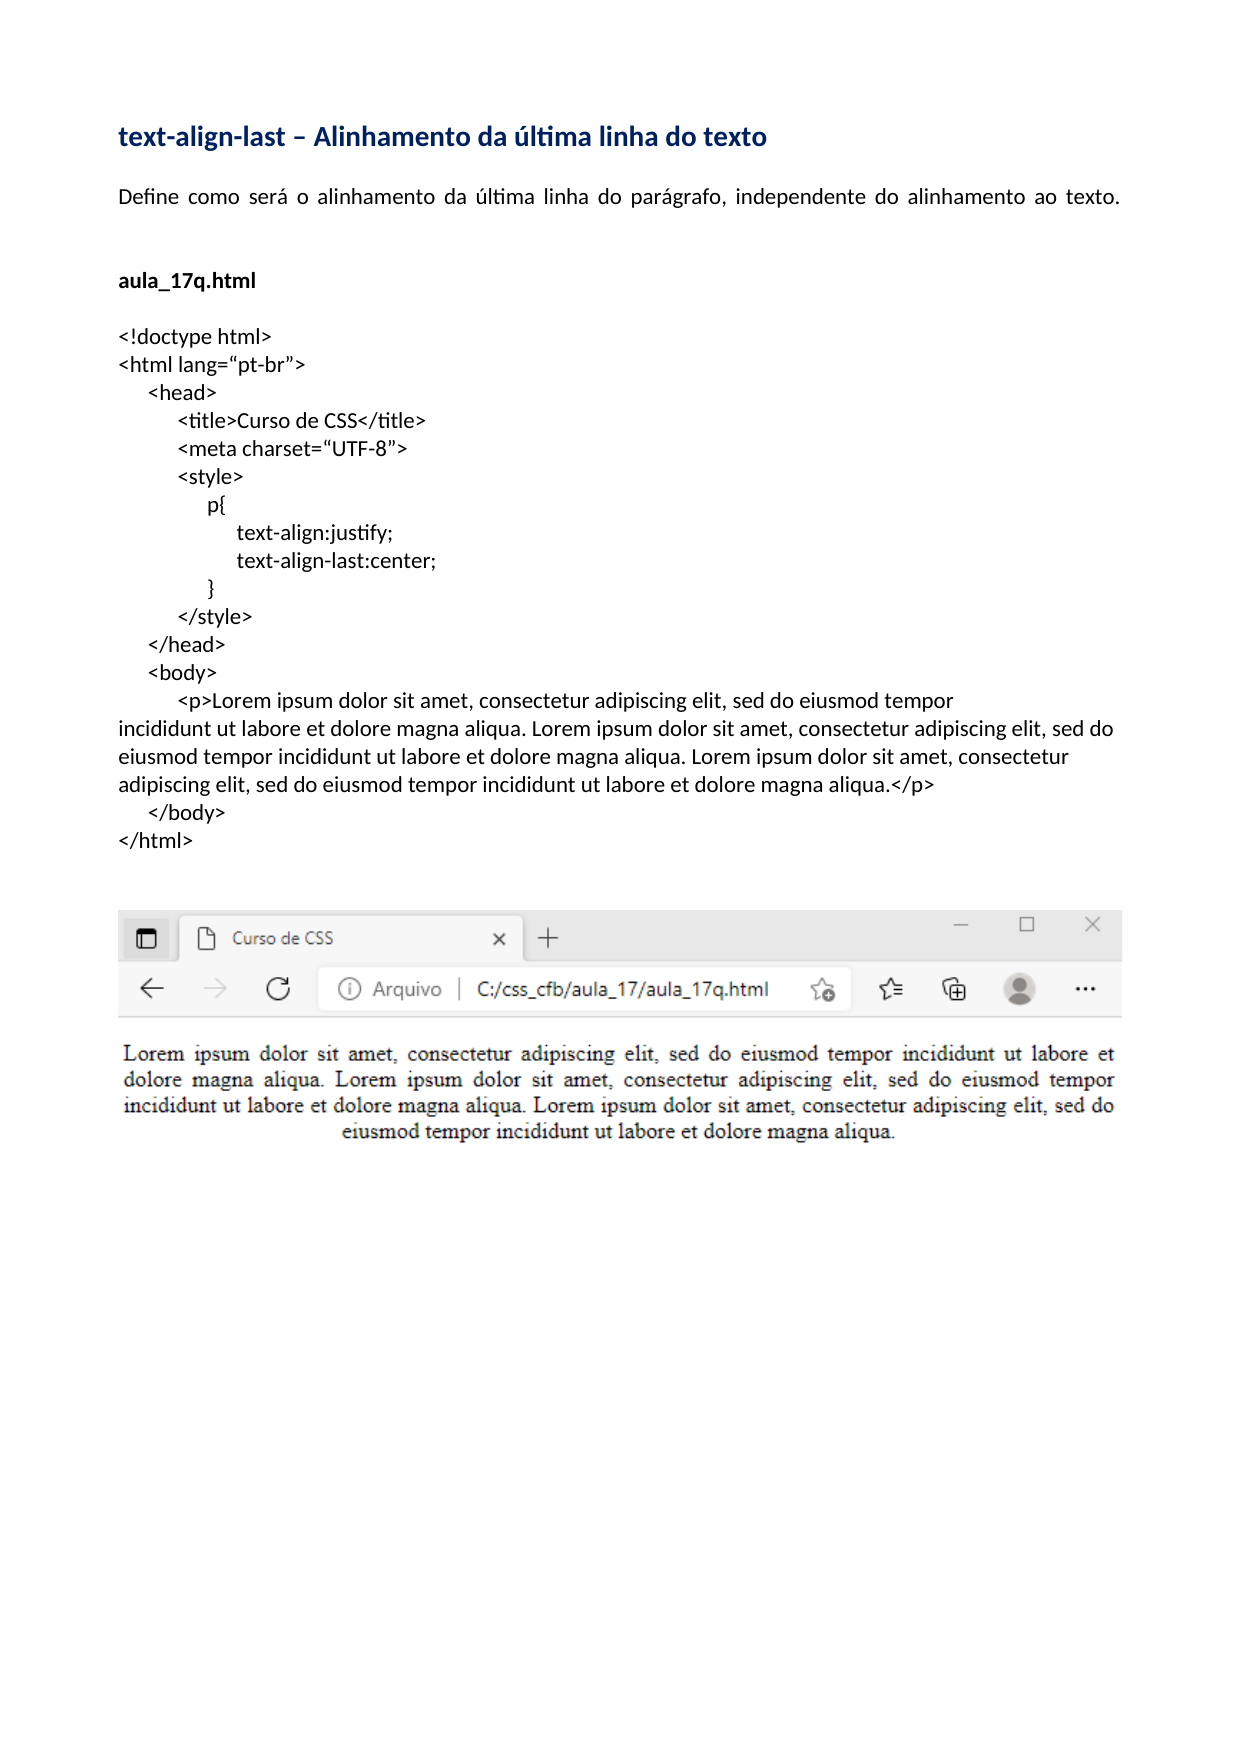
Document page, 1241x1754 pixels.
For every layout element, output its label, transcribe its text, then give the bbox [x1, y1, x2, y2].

picture [118, 910, 1123, 1170]
text text-align-last:center; [118, 546, 1122, 574]
text <title>Curso de CSS</title> [118, 406, 1122, 434]
text <body> [118, 658, 1122, 686]
text <style> [118, 462, 1122, 490]
text <!doctype html> [118, 322, 1122, 350]
text Define como será o alinhamento da última linha do parágrafo, independente do alinhamento ao texto. [118, 182, 1122, 238]
text </html> [118, 826, 1122, 854]
text text-align:justify; [118, 518, 1122, 546]
subtitle text-align-last – Alinhamento da última linha do texto [118, 118, 1122, 154]
text } [118, 574, 1122, 602]
text adipiscing elit, sed do eiusmod tempor incididunt ut labore et dolore magna aliqua.</p> [118, 770, 1122, 798]
text <meta charset=“UTF-8”> [118, 434, 1122, 462]
text </style> [118, 602, 1122, 630]
text eiusmod tempor incididunt ut labore et dolore magna aliqua. Lorem ipsum dolor sit amet, consectetur [118, 742, 1122, 770]
text </body> [118, 798, 1122, 826]
text p{ [118, 490, 1122, 518]
text <head> [118, 378, 1122, 406]
text </head> [118, 630, 1122, 658]
text <html lang=“pt-br”> [118, 350, 1122, 378]
text aula_17q.html [118, 266, 1122, 294]
text <p>Lorem ipsum dolor sit amet, consectetur adipiscing elit, sed do eiusmod tempor [118, 686, 1122, 714]
text incididunt ut labore et dolore magna aliqua. Lorem ipsum dolor sit amet, consectetur adipiscing elit, sed do [118, 714, 1122, 742]
